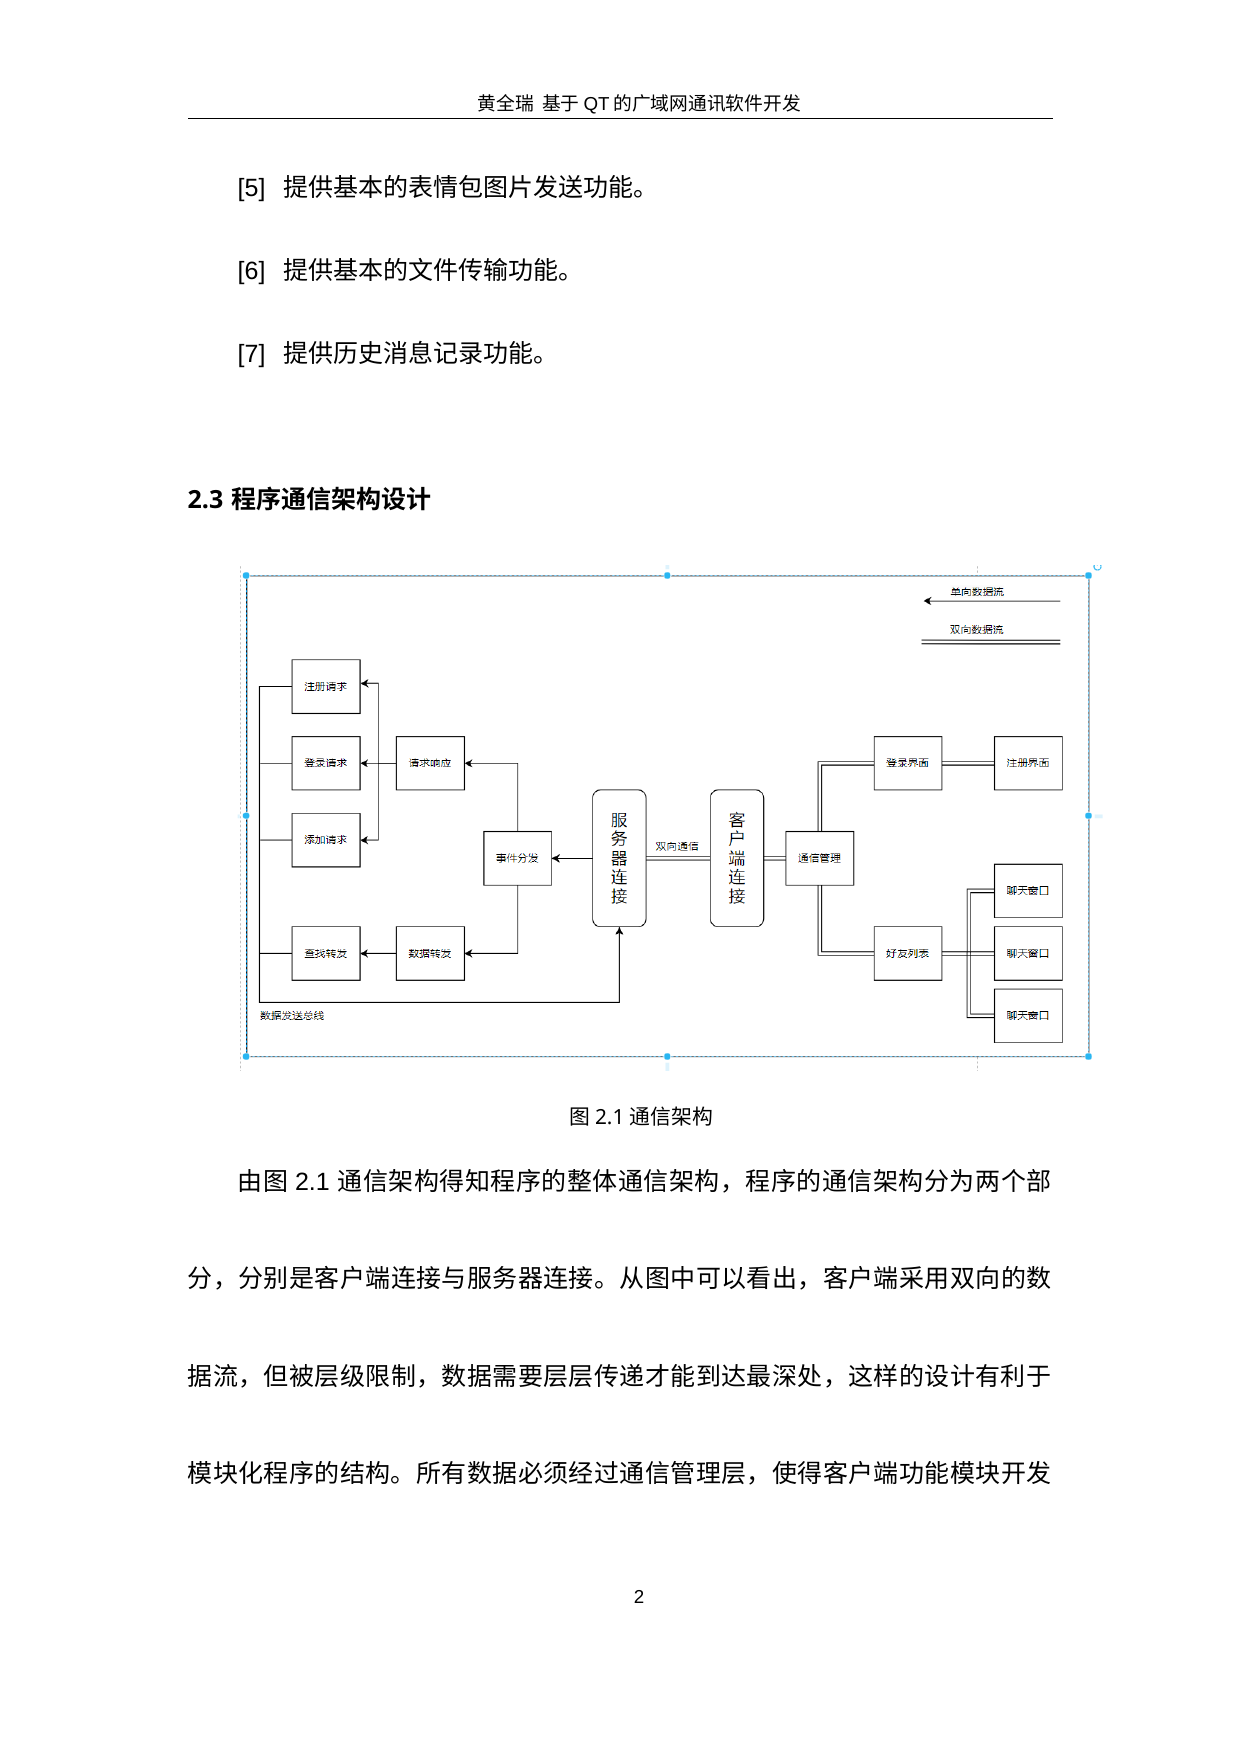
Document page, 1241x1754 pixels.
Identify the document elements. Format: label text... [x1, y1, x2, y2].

list 提供基本的文件传输功能。 [237, 236, 1053, 301]
list 提供历史消息记录功能。 [237, 319, 1053, 384]
text 图 2.1 通信架构 [187, 1099, 1053, 1132]
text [187, 1147, 1053, 1504]
subtitle 程序通信架构设计 [187, 466, 1053, 531]
picture [237, 565, 1103, 1071]
list 提供基本的表情包图片发送功能。 [237, 153, 1053, 218]
